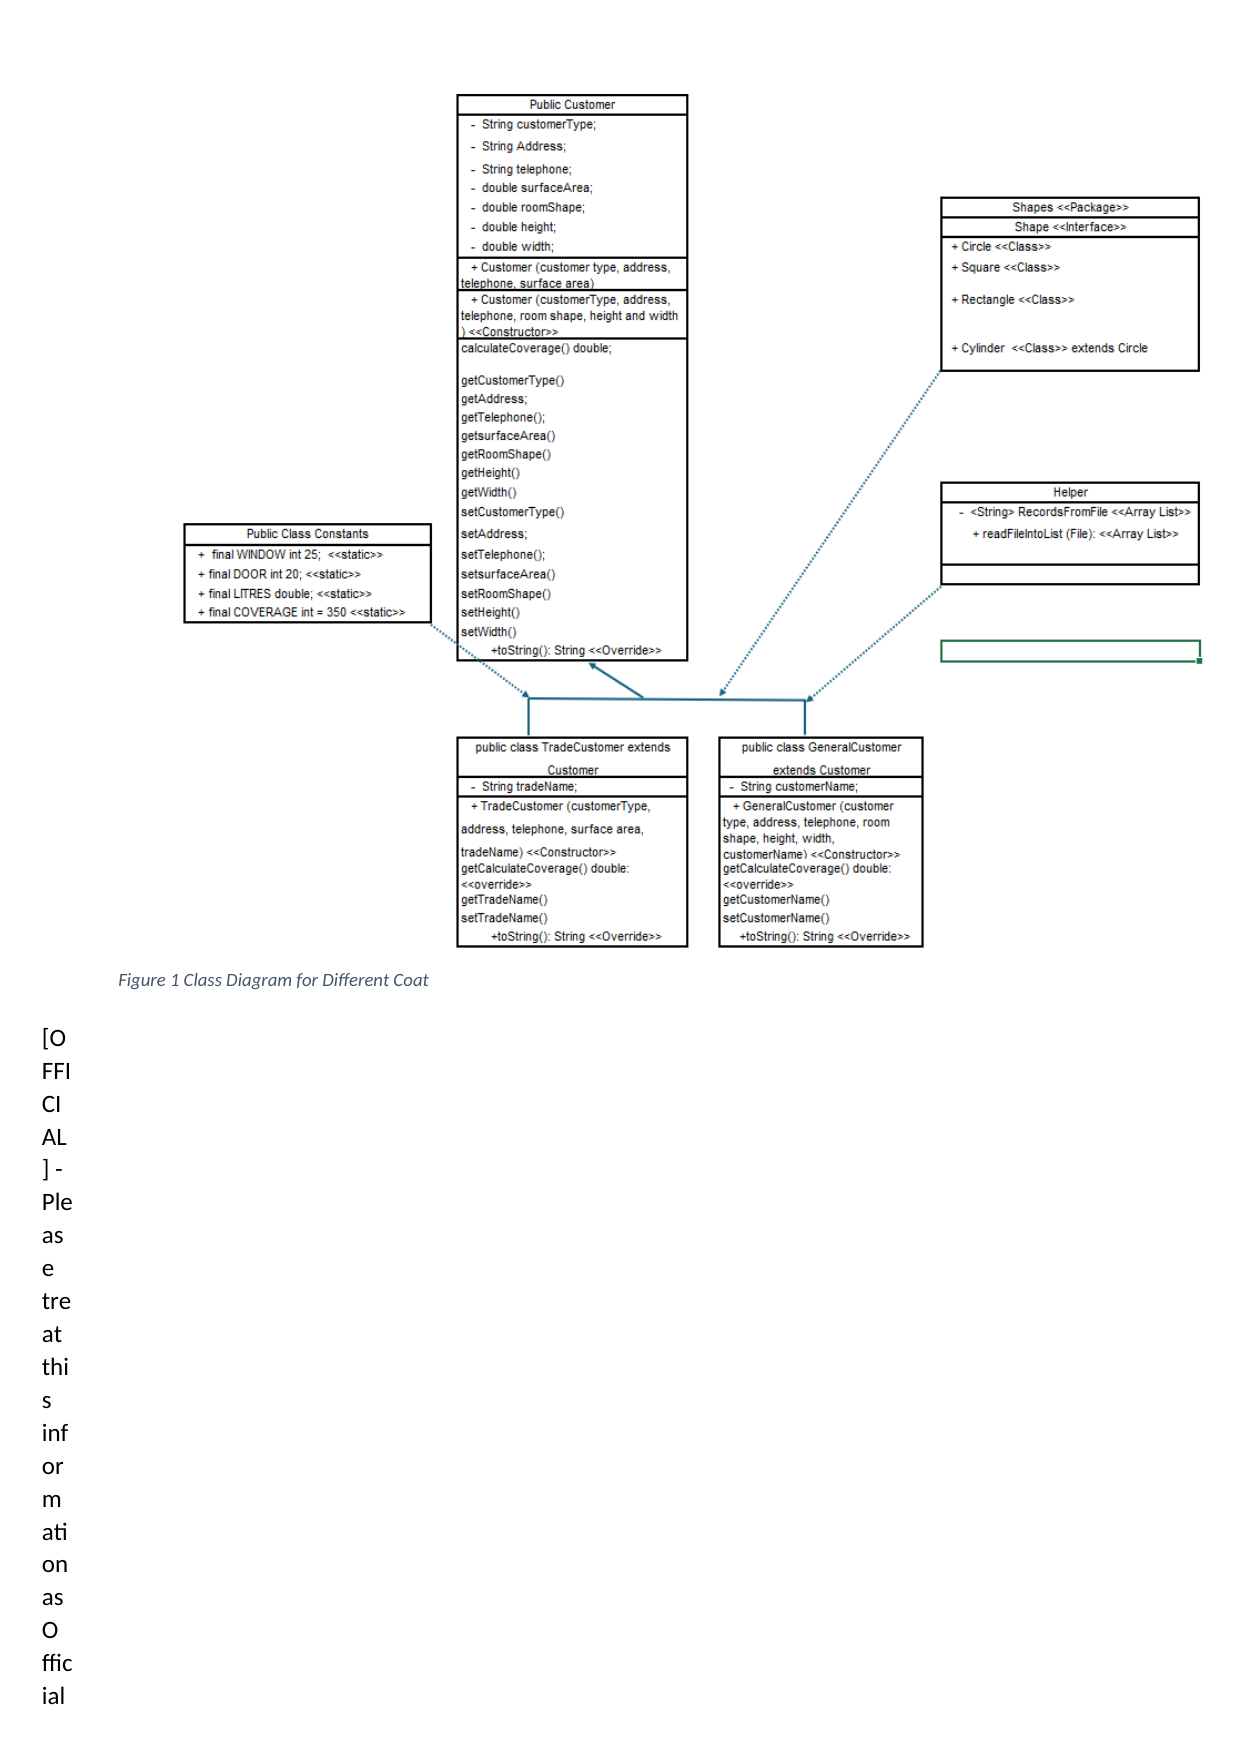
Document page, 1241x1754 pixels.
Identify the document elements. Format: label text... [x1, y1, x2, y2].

picture [118, 94, 1219, 950]
